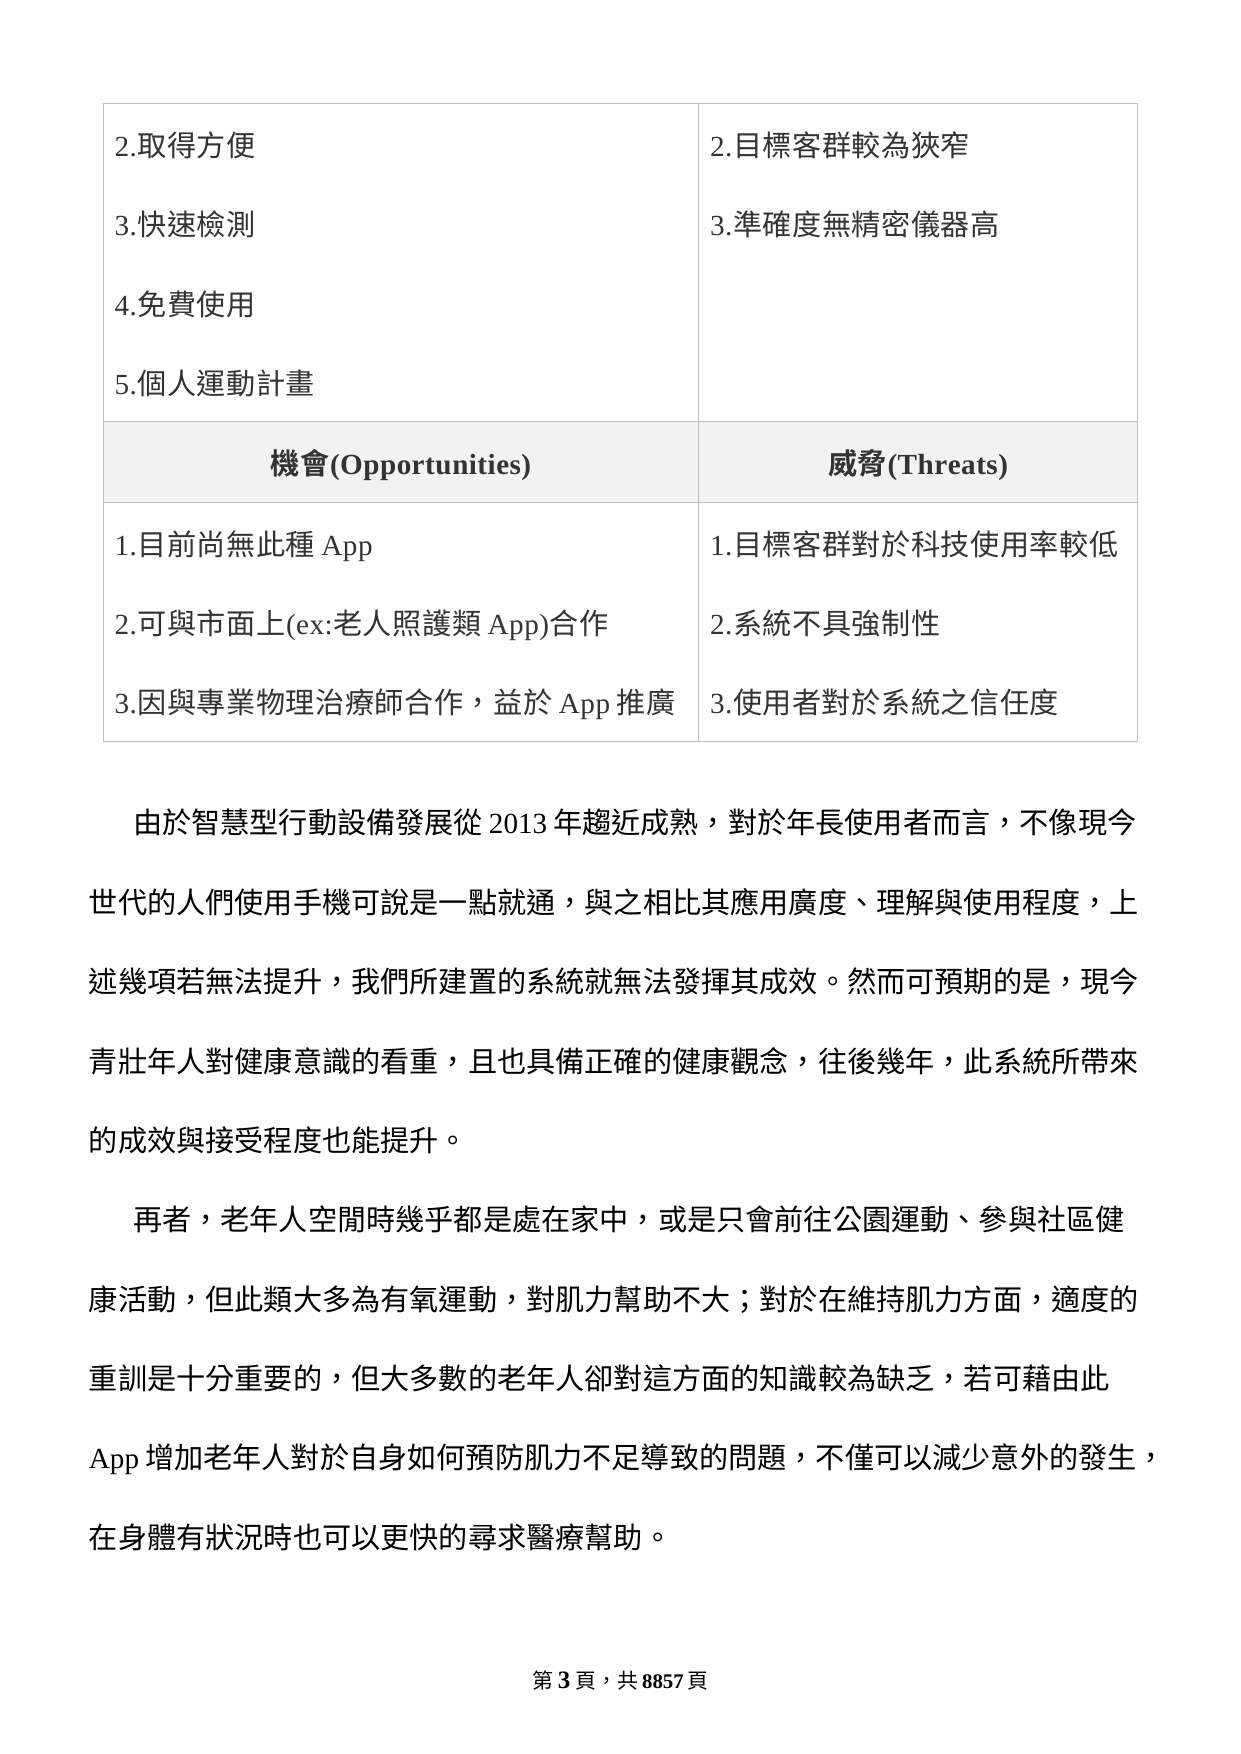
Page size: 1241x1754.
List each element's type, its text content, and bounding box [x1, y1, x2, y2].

table_cell 威脅(Threats) [699, 422, 1137, 502]
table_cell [104, 104, 698, 421]
table_cell 1.目標客群對於科技使用率較低 2.系統不具強制性 3.使用者對於系統之信任度 [699, 503, 1137, 741]
table_cell 1.目前尚無此種App 2.可與市面上(ex:老人照護類App)合作 3.因與專業物理治療師合作，益於App推廣 [104, 503, 698, 741]
text 由於智慧型行動設備發展從2013年趨近成熟，對於年長使用者而言，不像現今世代的人們使用手機可說是一點就通，與之相比其應用廣度、理解與使用程度，上述幾項若無法提升，我們所建置的系統就無法發揮其成效。然而可預期的是，現今青壯年人對健康意識的看重，且也具備正確的健康觀念，往後幾年，此系統所帶來的成效與接受程度也能提升。 [89, 782, 1152, 1178]
text 再者，老年人空閒時幾乎都是處在家中，或是只會前往公園運動、參與社區健康活動，但此類大多為有氧運動，對肌力幫助不大；對於在維持肌力方面，適度的重訓是十分重要的，但大多數的老年人卻對這方面的知識較為缺乏，若可藉由此App增加老年人對於自身如何預防肌力不足導致的問題，不僅可以減少意外的發生，在身體有狀況時也可以更快的尋求醫療幫助。 [89, 1178, 1152, 1575]
table_cell 機會(Opportunities) [104, 422, 698, 502]
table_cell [699, 104, 1137, 421]
